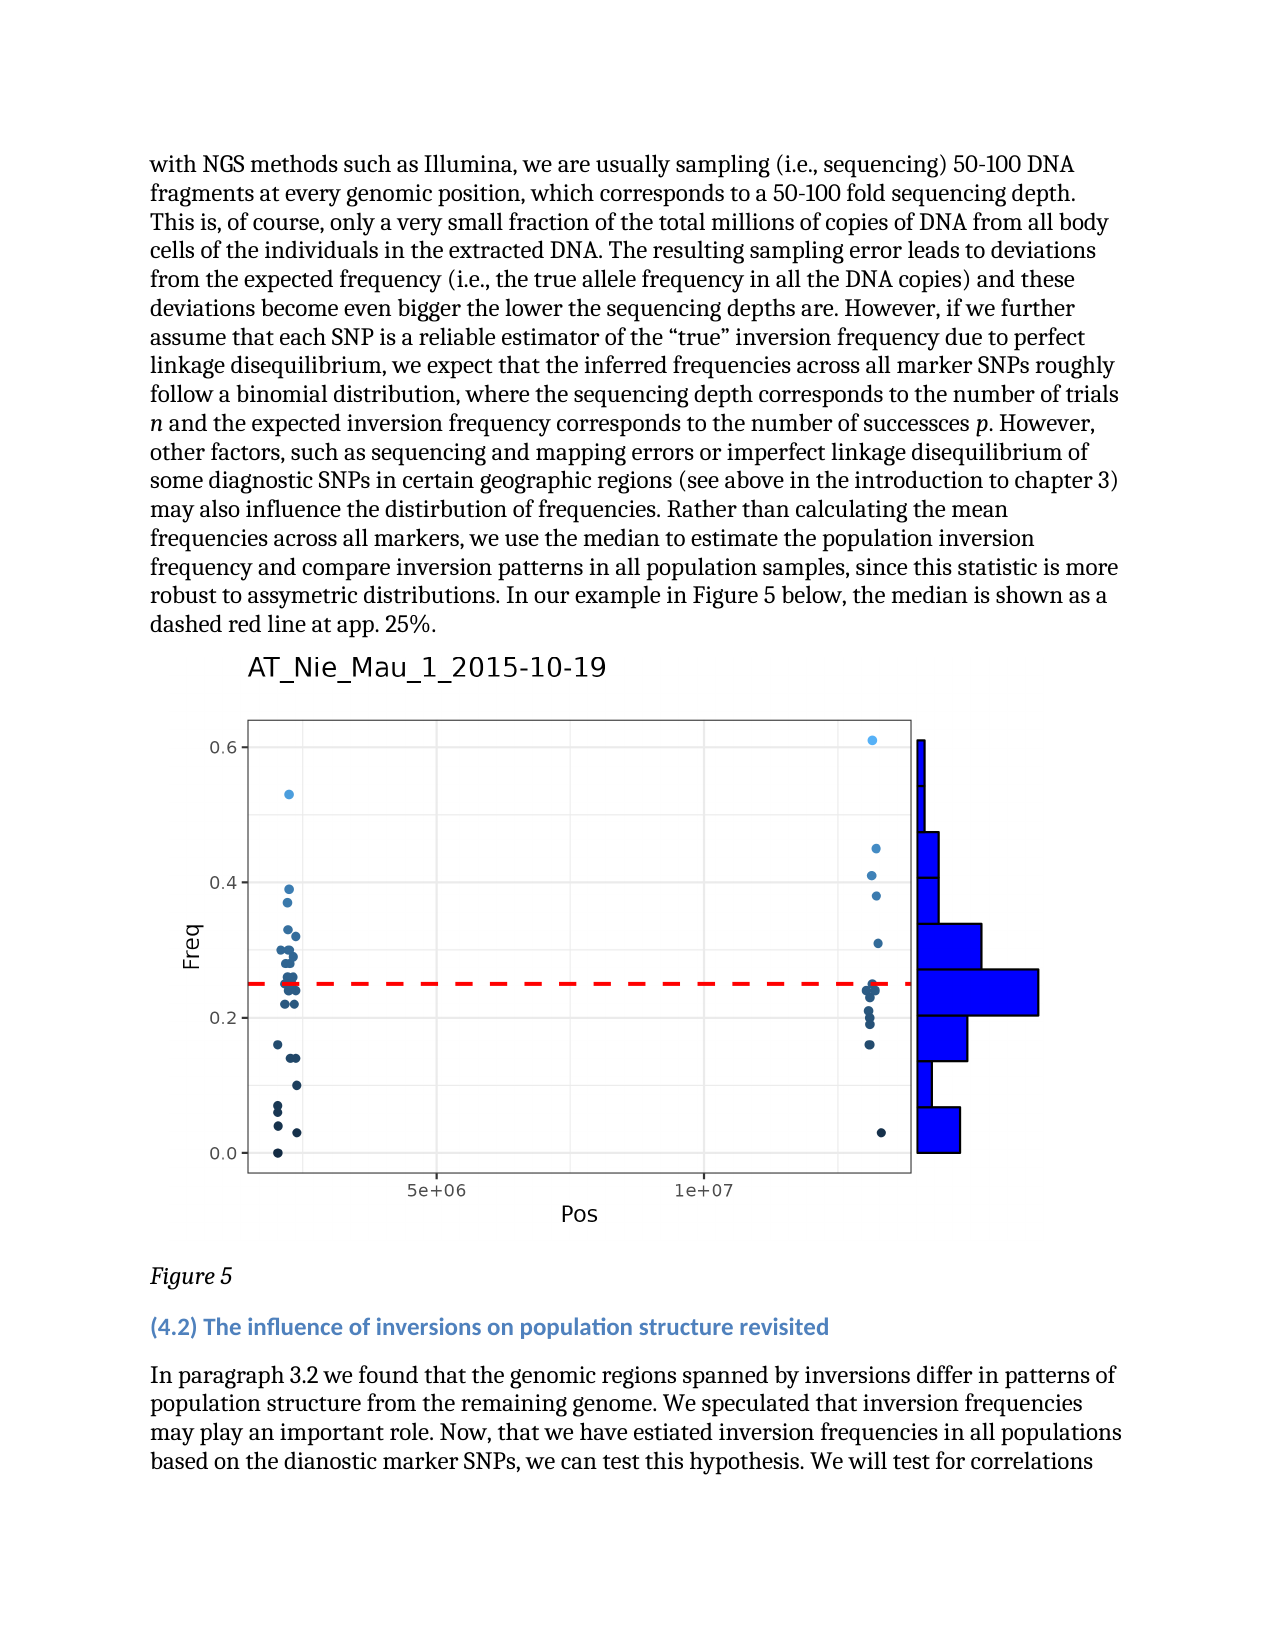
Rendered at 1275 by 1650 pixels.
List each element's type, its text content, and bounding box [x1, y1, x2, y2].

picture [168, 657, 1044, 1241]
subtitle (4.2) The influence of inversions on population structure revisited [150, 1311, 1125, 1342]
text Figure 5 [150, 1262, 1125, 1290]
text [150, 1361, 1125, 1476]
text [150, 150, 1125, 639]
